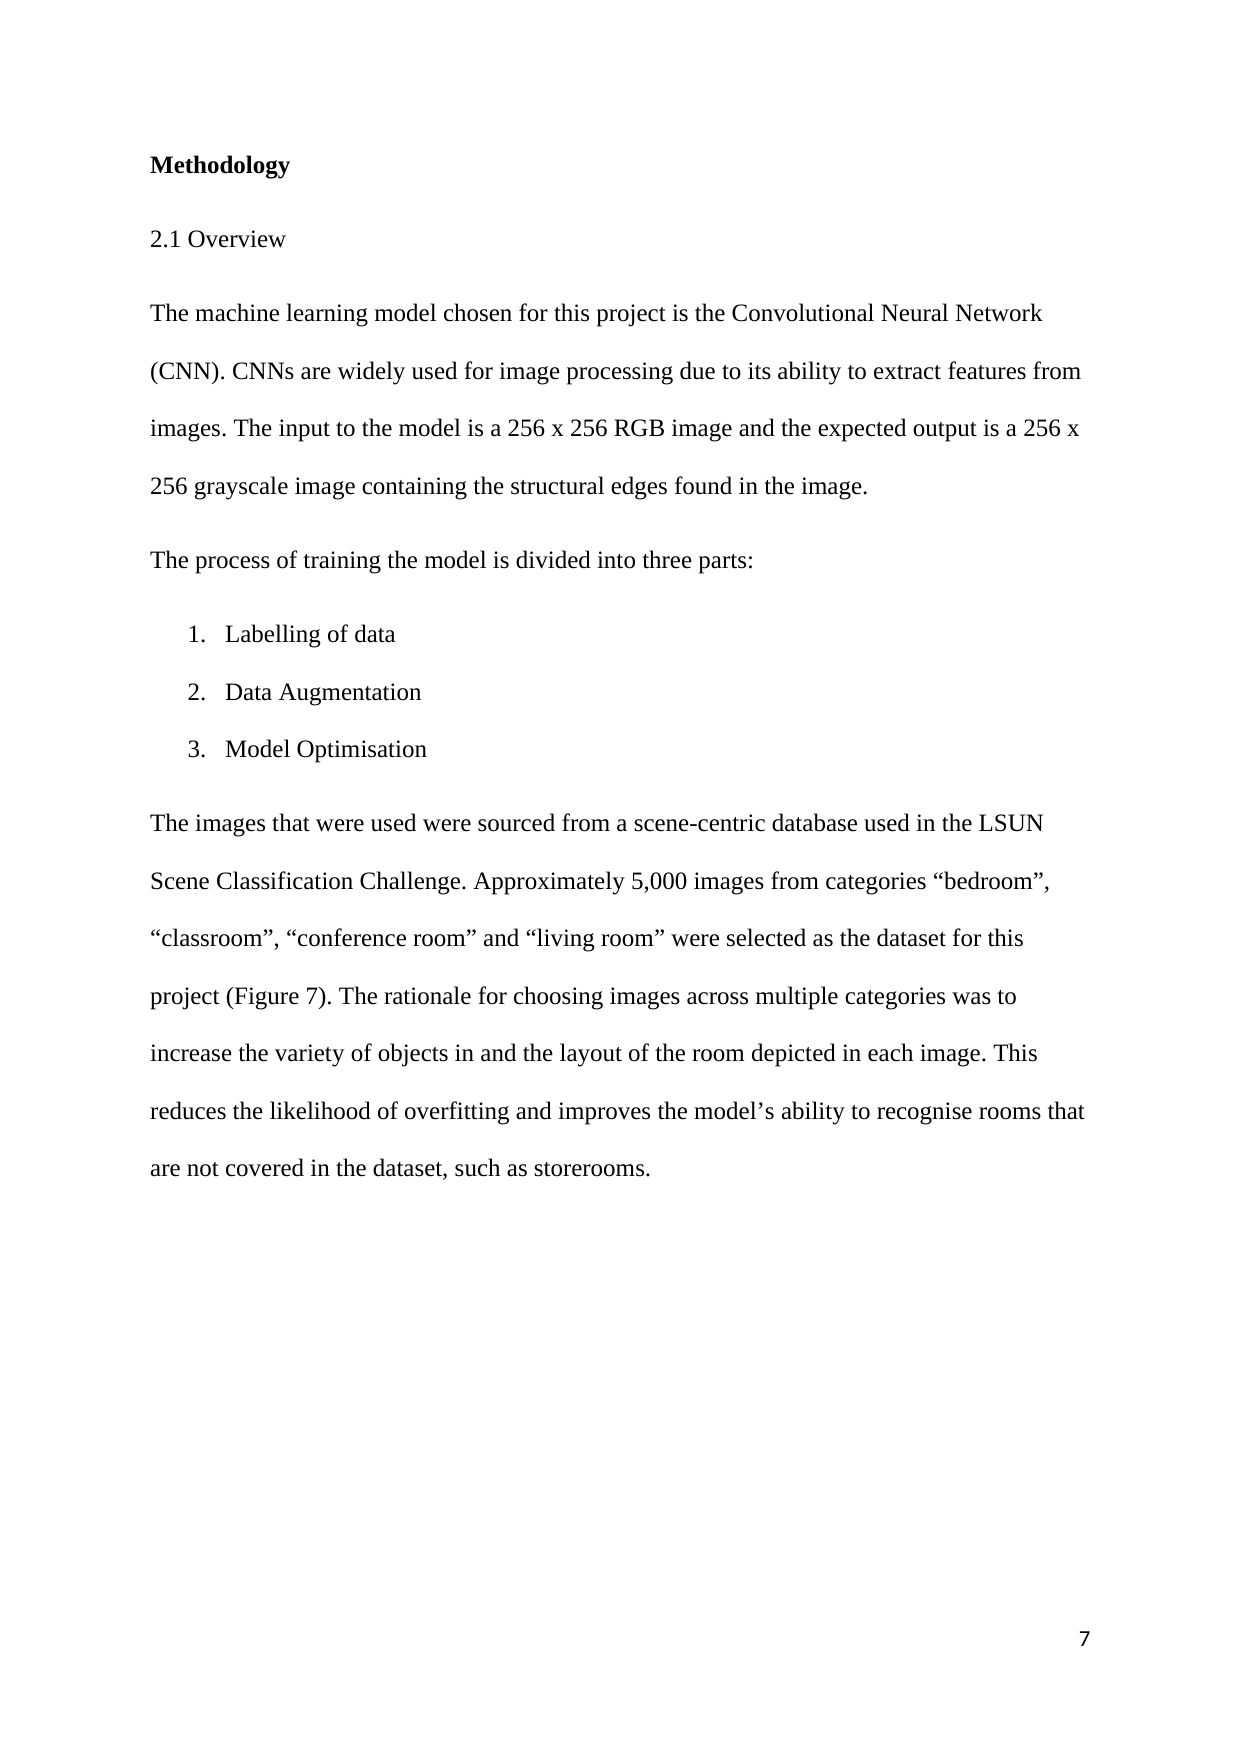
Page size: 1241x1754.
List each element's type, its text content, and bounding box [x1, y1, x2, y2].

text Methodology [150, 150, 1090, 179]
text The process of training the model is divided into three parts: [150, 545, 1090, 574]
list Labelling of data [187, 619, 1090, 648]
list Model Optimisation [187, 734, 1090, 763]
list Data Augmentation [187, 677, 1090, 705]
text The machine learning model chosen for this project is the Convolutional Neural Network (CNN). CNNs are widely used for image processing due to its ability to extract features from images. The input to the model is a 256 x 256 RGB image and the expected output is a 256 x 256 grayscale image containing the structural edges found in the image. [150, 298, 1090, 499]
text The images that were used were sourced from a scene-centric database used in the LSUN Scene Classification Challenge. Approximately 5,000 images from categories “bedroom”, “classroom”, “conference room” and “living room” were selected as the dataset for this project (Figure 7). The rationale for choosing images across multiple categories was to increase the variety of objects in and the layout of the room depicted in each image. This reduces the likelihood of overfitting and improves the model’s ability to recognise rooms that are not covered in the dataset, such as storerooms. [150, 808, 1090, 1182]
text 2.1 Overview [150, 224, 1090, 253]
